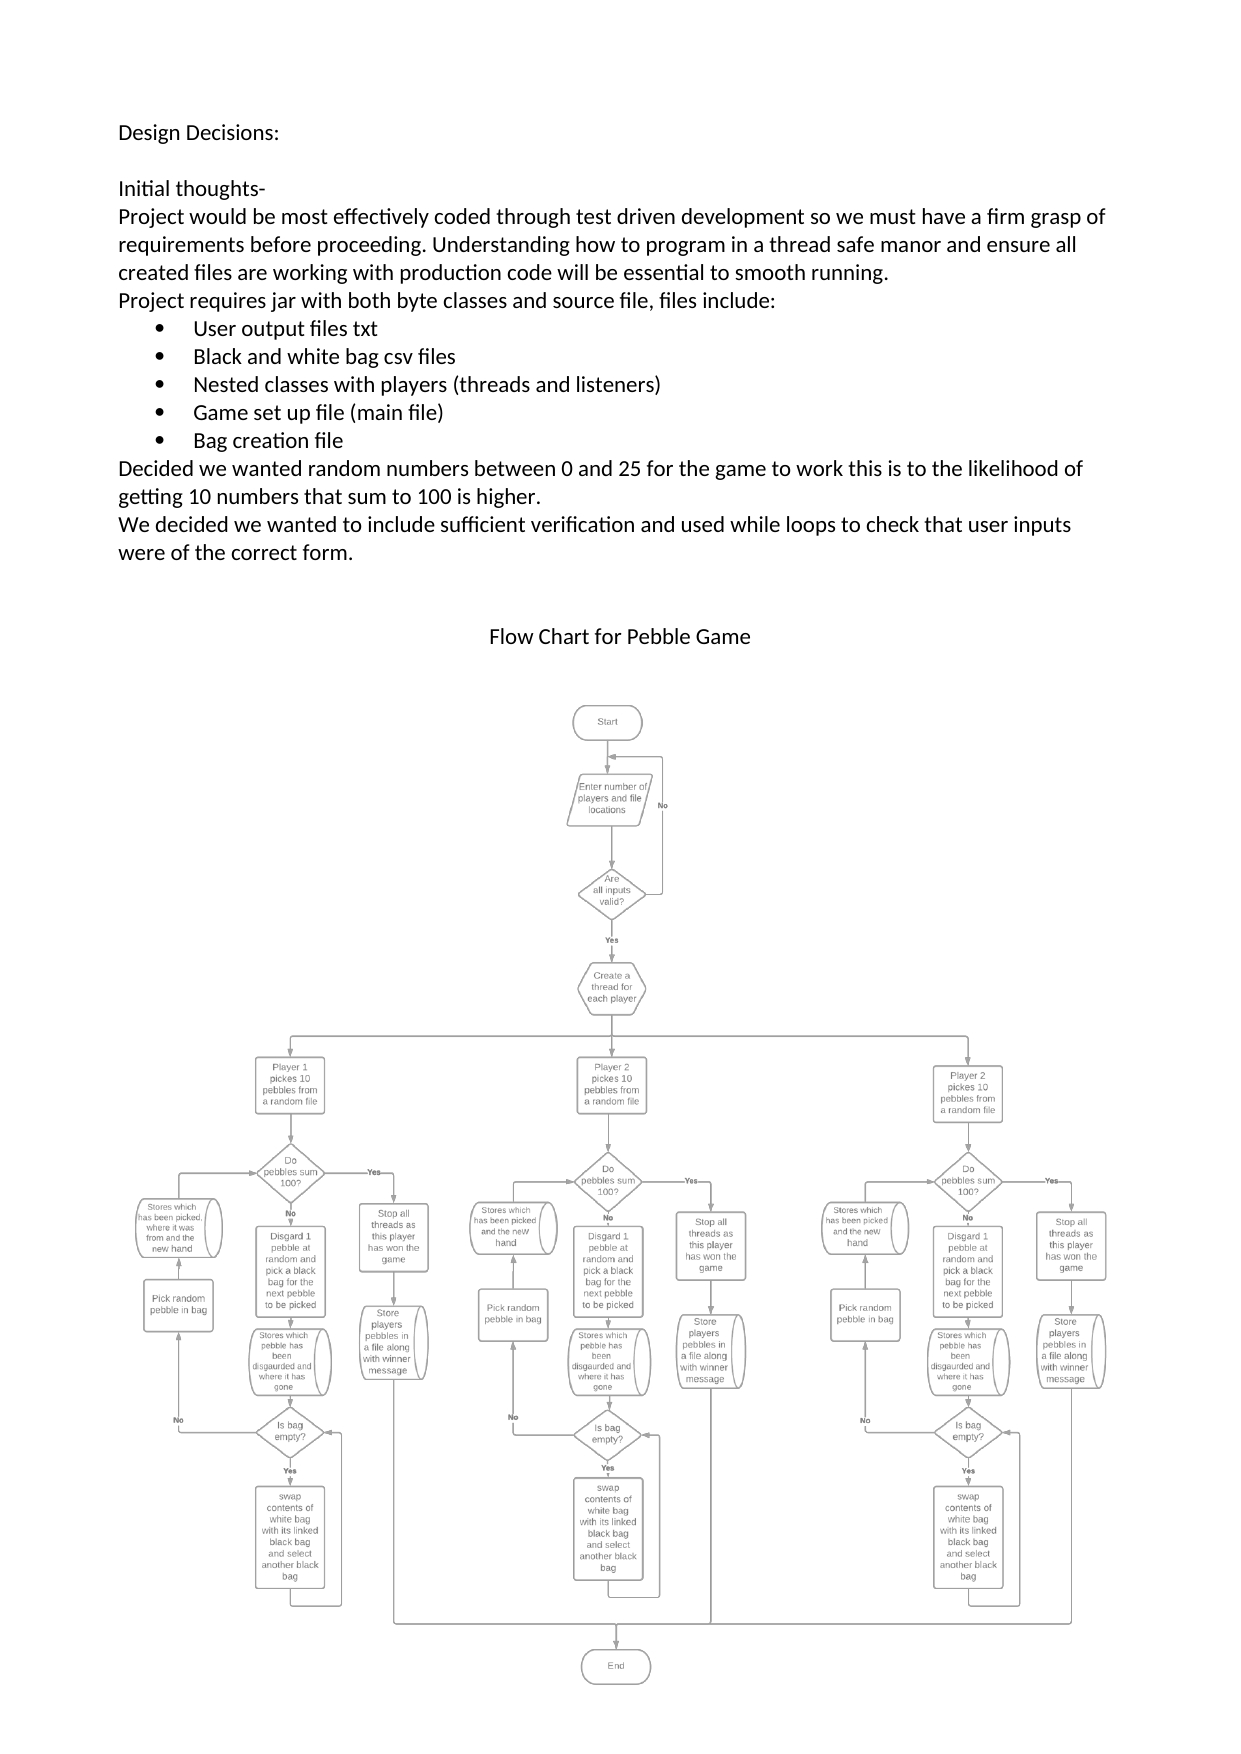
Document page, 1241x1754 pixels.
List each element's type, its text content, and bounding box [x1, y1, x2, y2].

text Flow Chart for Pebble Game [118, 622, 1122, 651]
picture [118, 688, 1123, 1701]
list Game set up file (main file) [156, 398, 1122, 426]
text We decided we wanted to include sufficient verification and used while loops to check that user inputs were of the correct form. [118, 510, 1122, 566]
list Bag creation file [156, 426, 1122, 454]
text Decided we wanted random numbers between 0 and 25 for the game to work this is to the likelihood of getting 10 numbers that sum to 100 is higher. [118, 454, 1122, 510]
list User output files txt [156, 314, 1122, 342]
list Black and white bag csv files [156, 342, 1122, 370]
text Project requires jar with both byte classes and source file, files include: [118, 286, 1122, 314]
text Design Decisions: [118, 118, 1122, 146]
text Initial thoughts- [118, 174, 1122, 202]
text Project would be most effectively coded through test driven development so we must have a firm grasp of requirements before proceeding. Understanding how to program in a thread safe manor and ensure all created files are working with production code will be essential to smooth running. [118, 202, 1122, 286]
list Nested classes with players (threads and listeners) [156, 370, 1122, 398]
